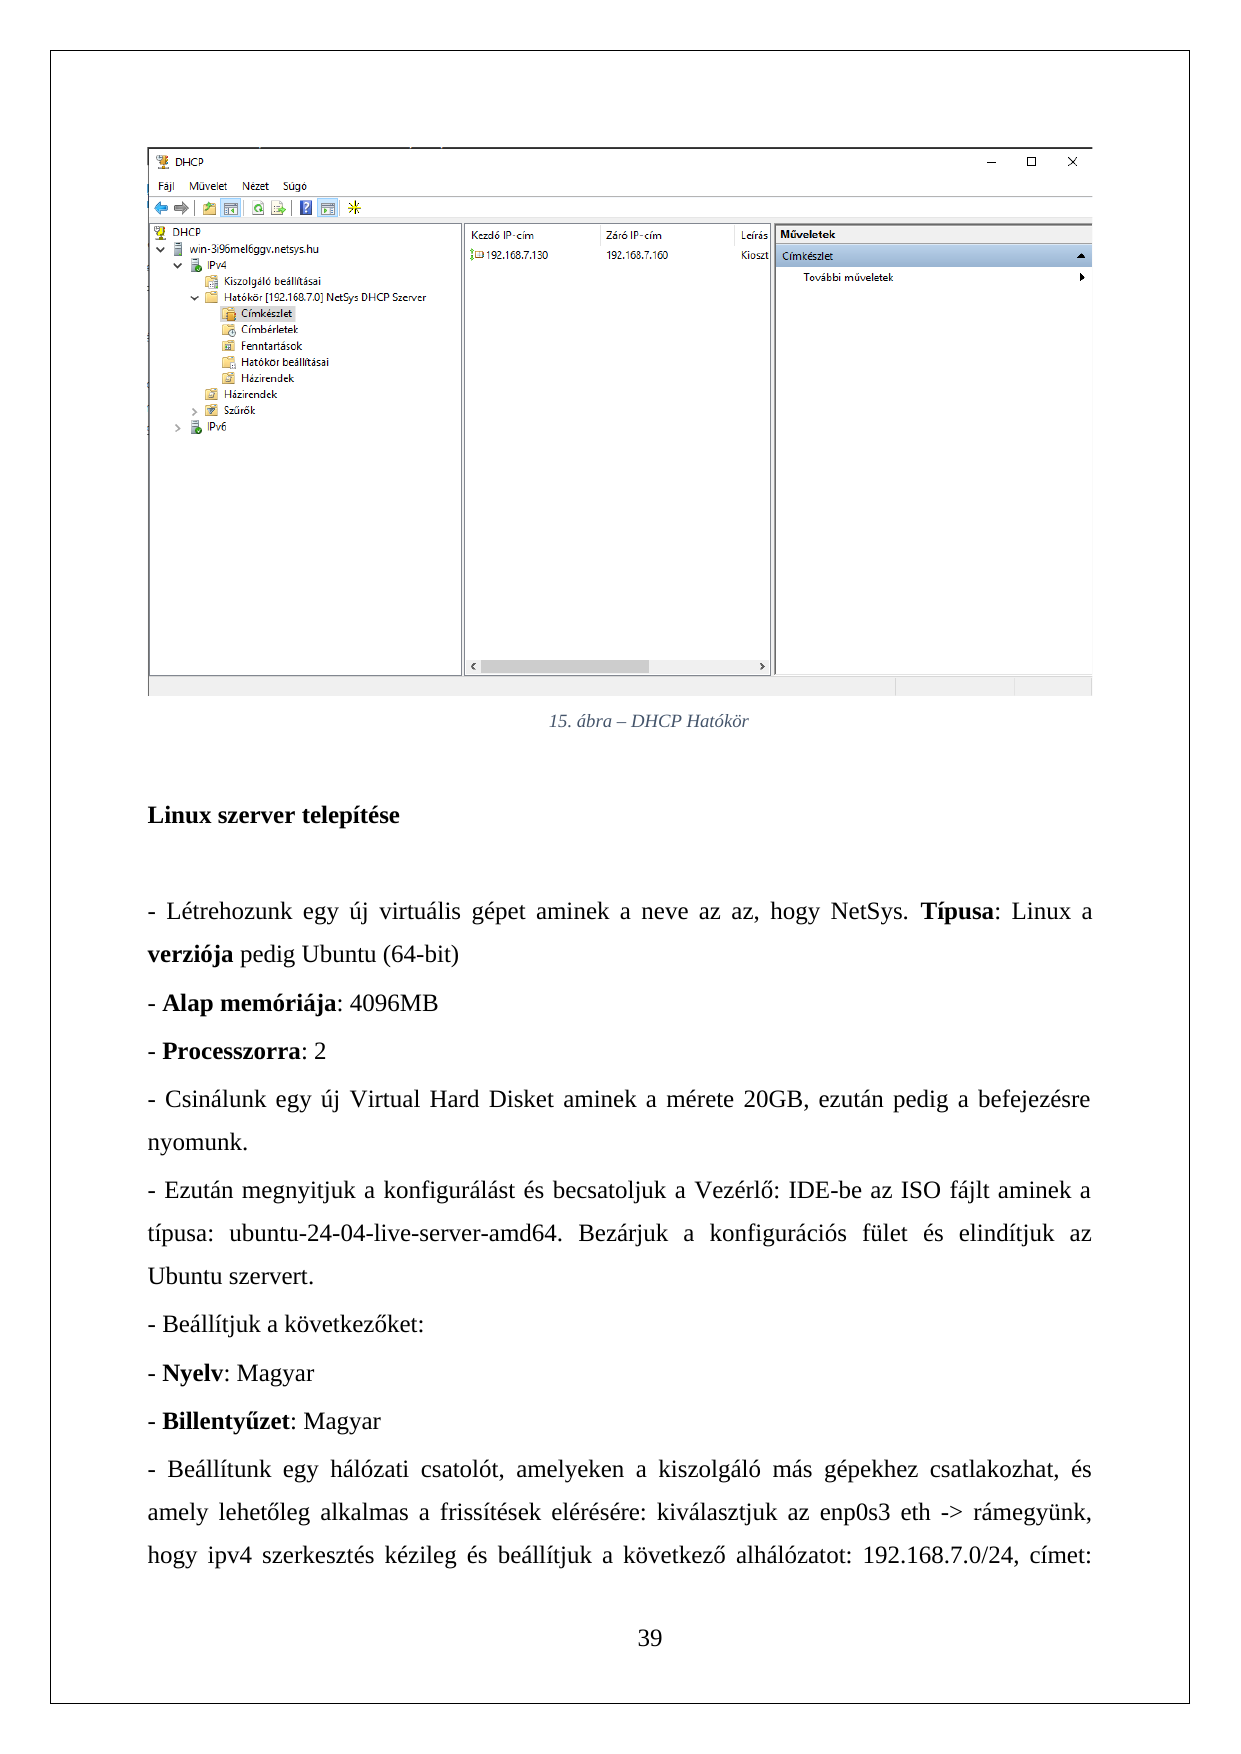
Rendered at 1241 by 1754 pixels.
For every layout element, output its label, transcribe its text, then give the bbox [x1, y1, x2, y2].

text - Alap memóriája: 4096MB [147, 988, 1093, 1016]
text - Processzorra: 2 [147, 1036, 1093, 1064]
text - Létrehozunk egy új virtuális gépet aminek a neve az az, hogy NetSys. Típusa: Linux a verziója pedig Ubuntu (64-bit) [147, 896, 1093, 968]
text - Ezután megnyitjuk a konfigurálást és becsatoljuk a Vezérlő: IDE-be az ISO fájlt aminek a típusa: ubuntu-24-04-live-server-amd64. Bezárjuk a konfigurációs fület és elindítjuk az Ubuntu szervert. [147, 1175, 1093, 1290]
text - Billentyűzet: Magyar [147, 1406, 1093, 1434]
text - Nyelv: Magyar [147, 1358, 1093, 1386]
text 15. ábra – DHCP Hatókör [147, 710, 1093, 731]
picture [147, 147, 1093, 696]
text - Csinálunk egy új Virtual Hard Disket aminek a mérete 20GB, ezután pedig a befejezésre nyomunk. [147, 1084, 1093, 1156]
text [147, 1454, 1093, 1569]
text - Beállítjuk a következőket: [147, 1309, 1093, 1338]
text Linux szerver telepítése [147, 800, 1093, 829]
